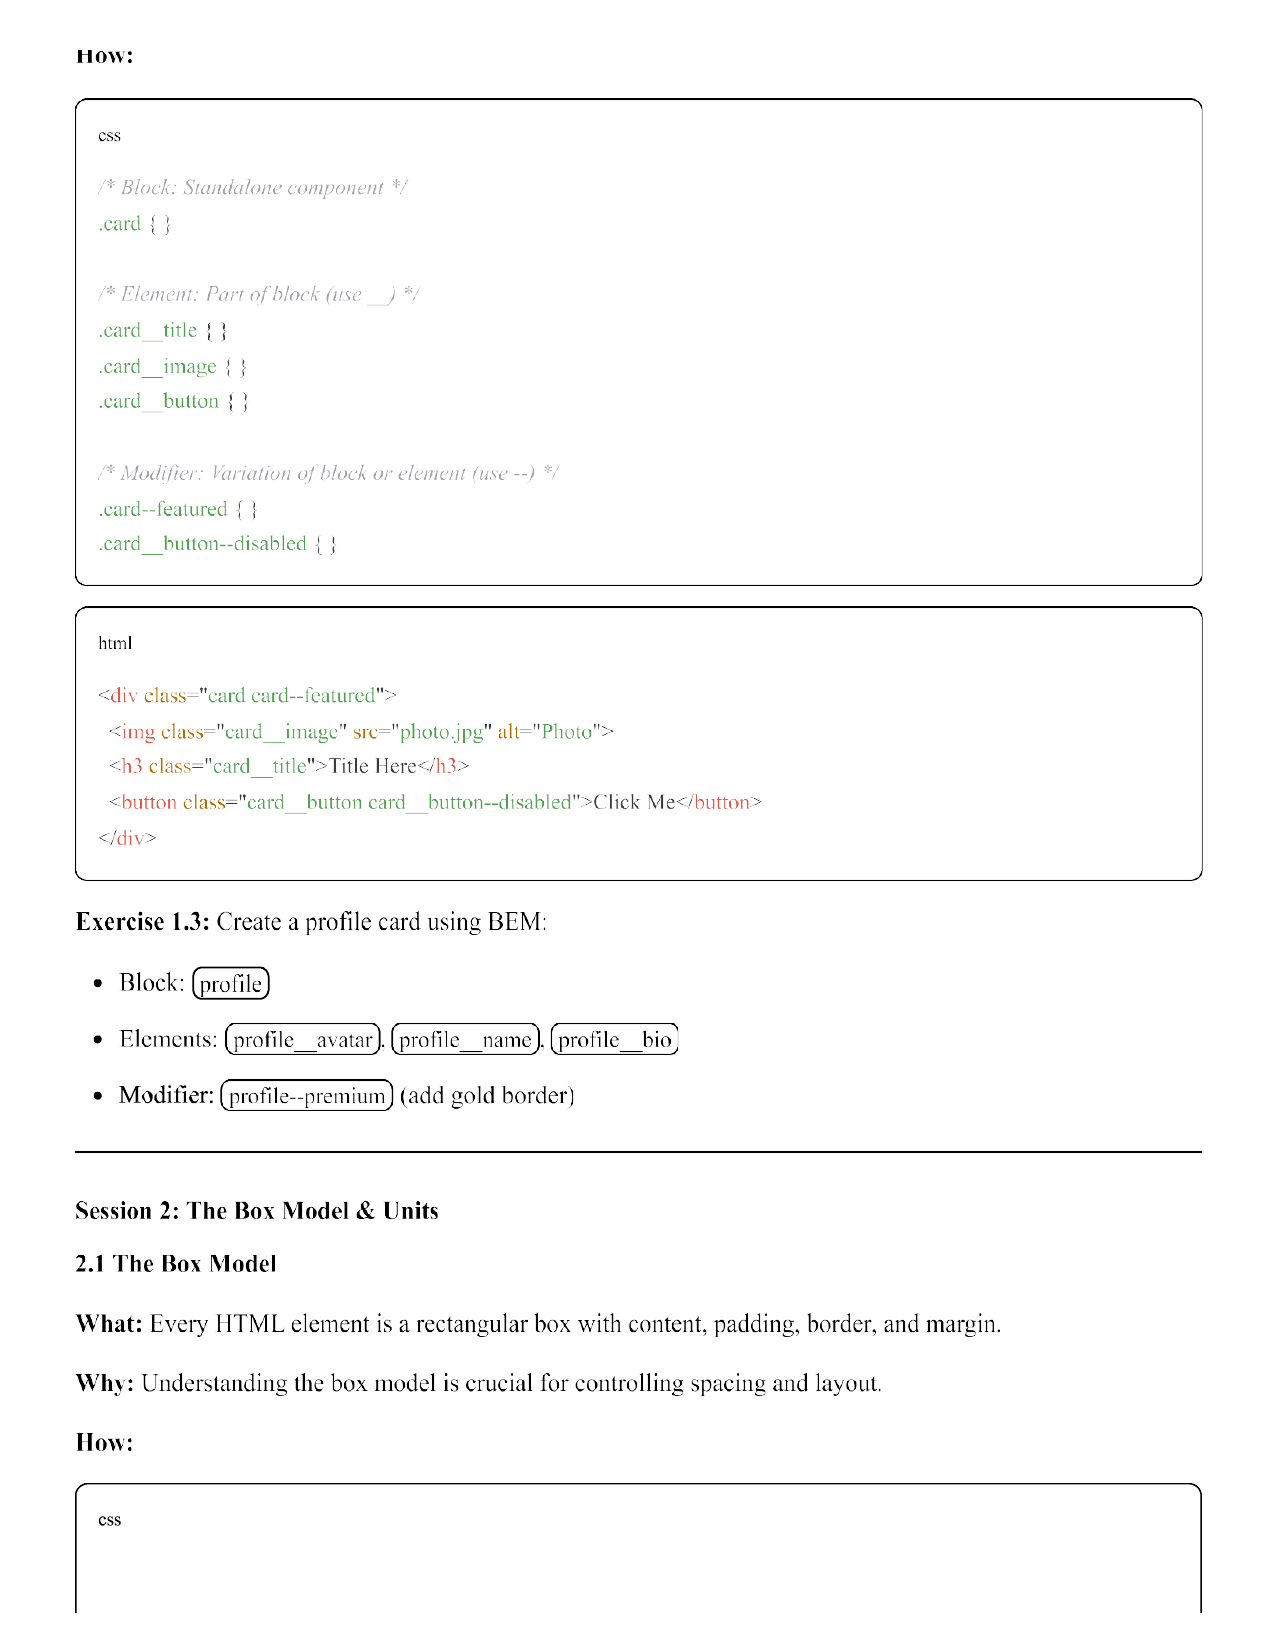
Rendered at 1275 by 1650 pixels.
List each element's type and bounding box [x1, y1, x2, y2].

picture [119, 972, 183, 991]
picture [199, 974, 261, 997]
picture [75, 911, 546, 935]
picture [75, 1373, 881, 1396]
picture [550, 1023, 679, 1055]
picture [76, 1201, 438, 1219]
picture [225, 1023, 385, 1055]
picture [75, 606, 1203, 881]
picture [75, 1255, 275, 1272]
picture [119, 1029, 216, 1047]
picture [75, 50, 132, 63]
picture [75, 98, 1203, 586]
picture [75, 1313, 1000, 1337]
picture [75, 1433, 132, 1451]
picture [391, 1023, 544, 1055]
picture [220, 1079, 574, 1111]
